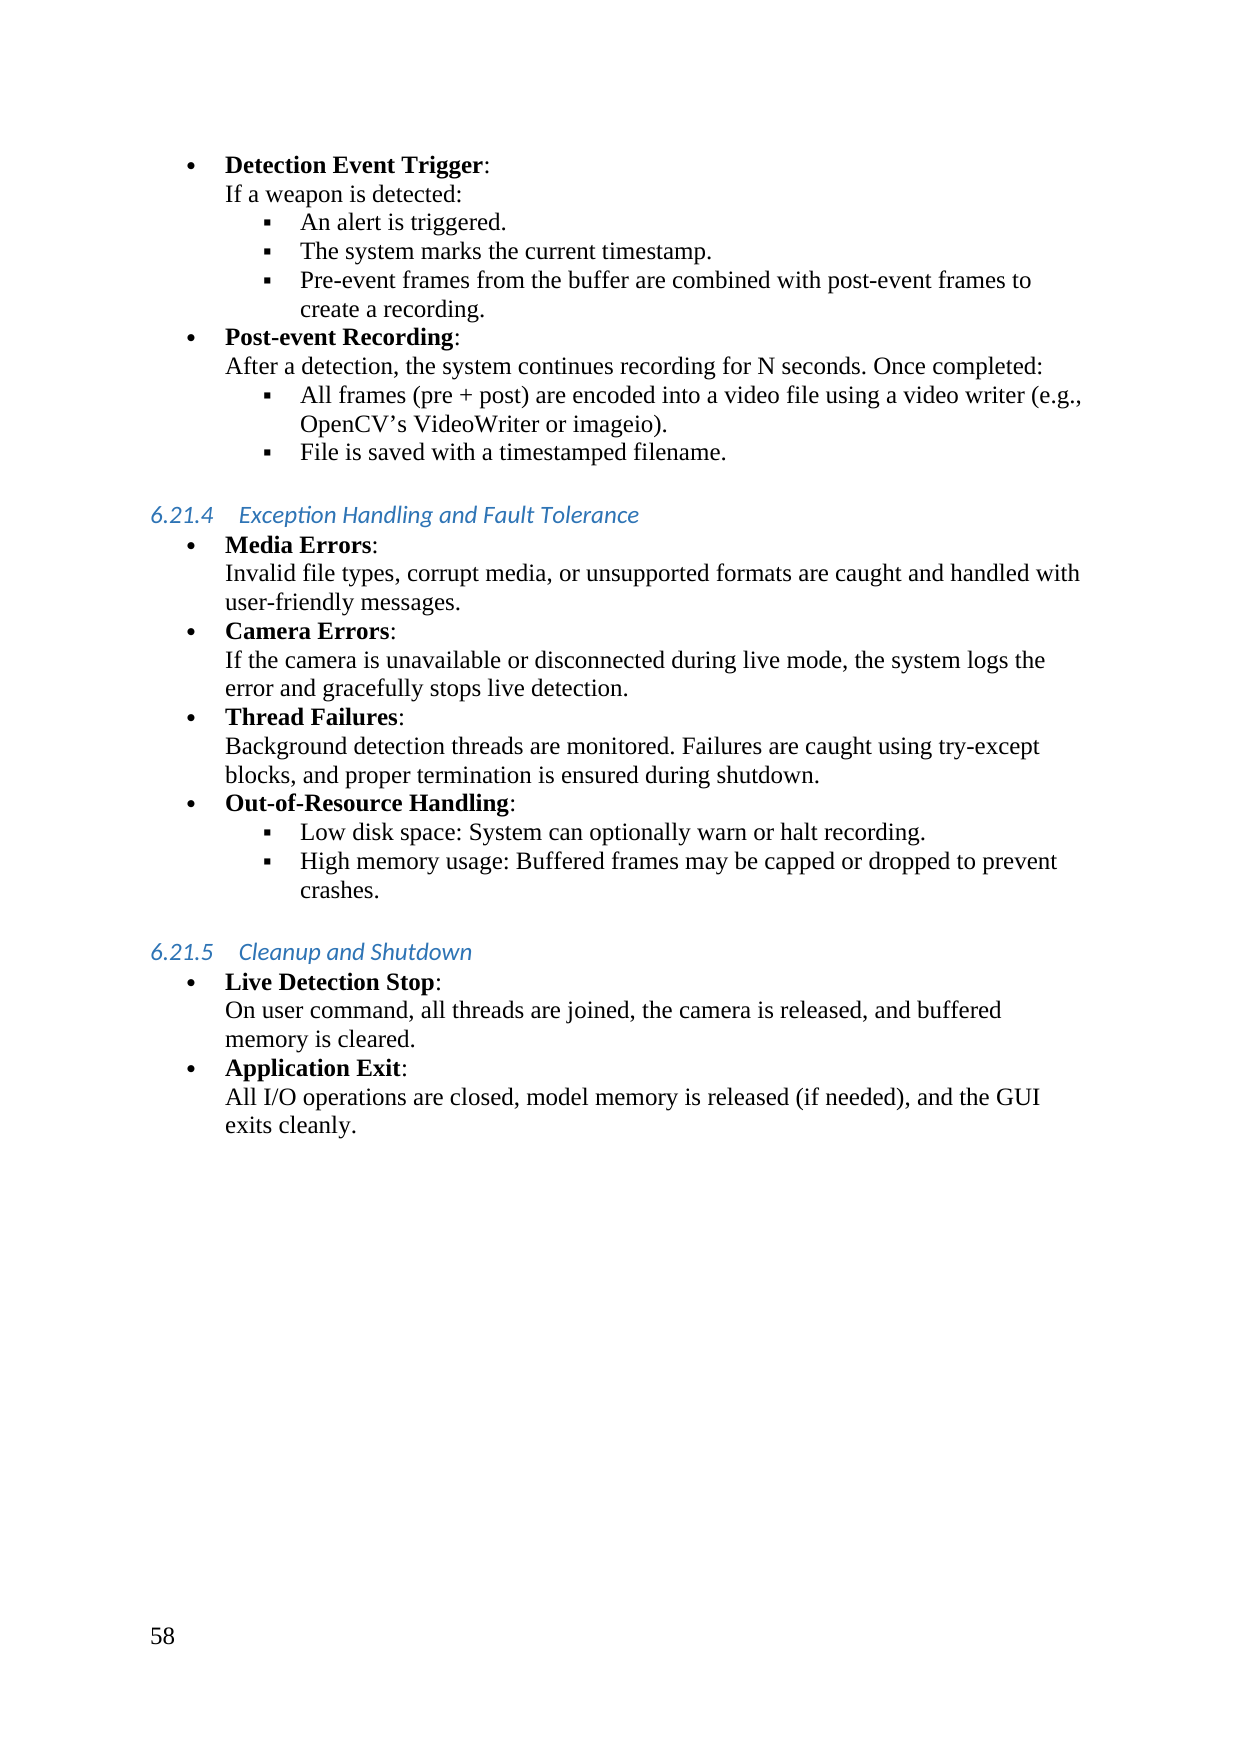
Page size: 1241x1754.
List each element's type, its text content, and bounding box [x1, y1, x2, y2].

list Camera Errors: If the camera is unavailable or disconnected during live mode, the system logs the error and gracefully stops live detection. [187, 616, 1090, 702]
list The system marks the current timestamp. [262, 236, 1090, 265]
list Detection Event Trigger: If a weapon is detected: [187, 150, 1090, 207]
list Application Exit: All I/O operations are closed, model memory is released (if needed), and the GUI exits cleanly. [187, 1053, 1090, 1139]
list Post-event Recording: After a detection, the system continues recording for N seconds. Once completed: [187, 322, 1090, 380]
list All frames (pre + post) are encoded into a video file using a video writer (e.g., OpenCV’s VideoWriter or imageio). [262, 380, 1090, 437]
list An alert is triggered. [262, 207, 1090, 236]
list Pre-event frames from the buffer are combined with post-event frames to create a recording. [262, 265, 1090, 322]
subtitle Cleanup and Shutdown [150, 936, 1090, 967]
list Live Detection Stop: On user command, all threads are joined, the camera is released, and buffered memory is cleared. [187, 967, 1090, 1053]
list Media Errors: Invalid file types, corrupt media, or unsupported formats are caught and handled with user-friendly messages. [187, 530, 1090, 616]
subtitle Exception Handling and Fault Tolerance [150, 499, 1090, 530]
list Thread Failures: Background detection threads are monitored. Failures are caught using try-except blocks, and proper termination is ensured during shutdown. [187, 702, 1090, 788]
list File is saved with a timestamped filename. [262, 437, 1090, 466]
list Out-of-Resource Handling: [187, 788, 1090, 817]
list Low disk space: System can optionally warn or halt recording. [262, 817, 1090, 846]
list High memory usage: Buffered frames may be capped or dropped to prevent crashes. [262, 846, 1090, 903]
